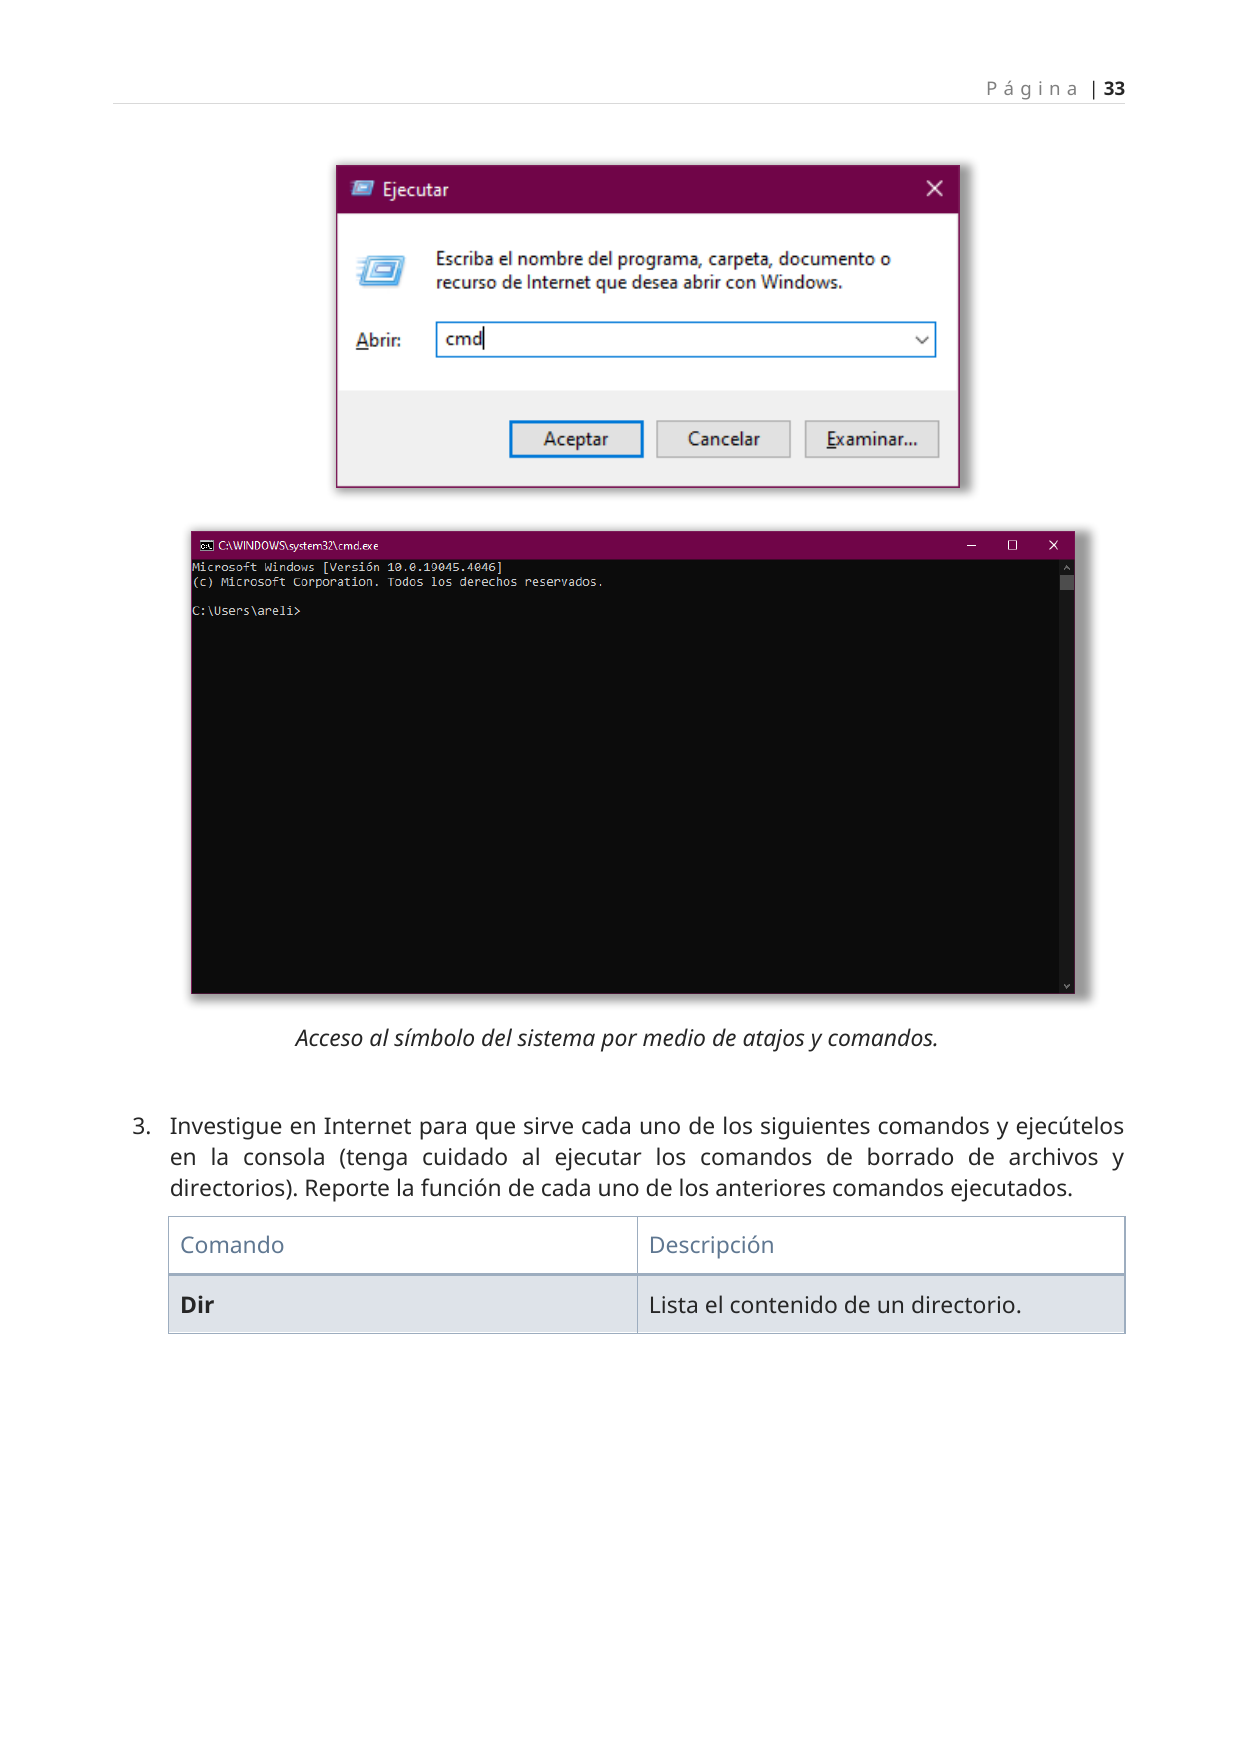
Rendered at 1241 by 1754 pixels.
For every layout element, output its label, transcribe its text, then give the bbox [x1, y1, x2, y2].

picture [191, 531, 1075, 994]
table_header Comando [169, 1217, 637, 1273]
text Acceso al símbolo del sistema por medio de atajos y comandos. [112, 1022, 1125, 1053]
table_cell Lista el contenido de un directorio. [638, 1276, 1124, 1332]
table_header Descripción [638, 1217, 1124, 1273]
table_cell Dir [169, 1276, 637, 1332]
picture [336, 165, 960, 488]
list Investigue en Internet para que sirve cada uno de los siguientes comandos y ejecútelos en la consola (tenga cuidado al ejecutar los comandos de borrado de archivos y directorios). Reporte la función de cada uno de los anteriores comandos ejecutados. [132, 1109, 1125, 1203]
